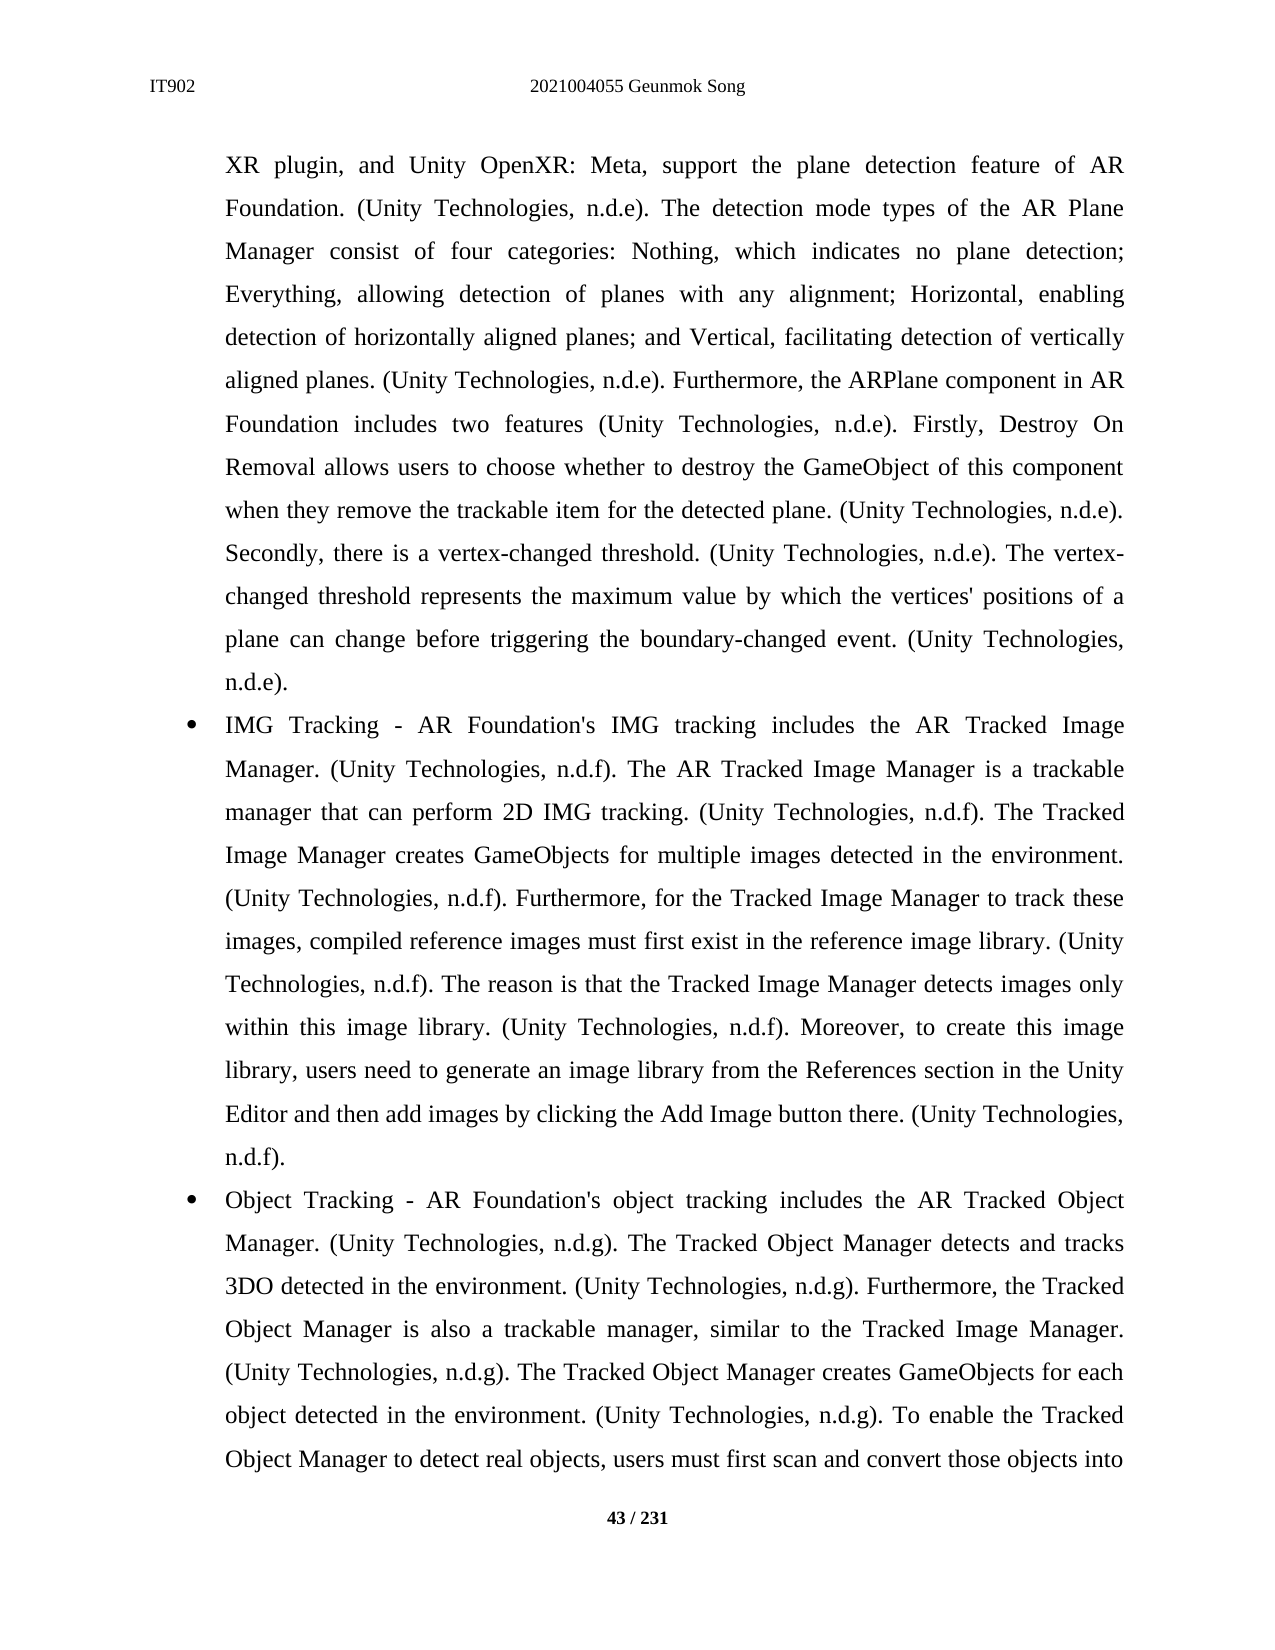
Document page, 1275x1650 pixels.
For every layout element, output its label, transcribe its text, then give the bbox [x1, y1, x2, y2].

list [187, 150, 1125, 696]
list IMG Tracking - AR Foundation's IMG tracking includes the AR Tracked Image Manager. (Unity Technologies, n.d.f). The AR Tracked Image Manager is a trackable manager that can perform 2D IMG tracking. (Unity Technologies, n.d.f). The Tracked Image Manager creates GameObjects for multiple images detected in the environment. (Unity Technologies, n.d.f). Furthermore, for the Tracked Image Manager to track these images, compiled reference images must first exist in the reference image library. (Unity Technologies, n.d.f). The reason is that the Tracked Image Manager detects images only within this image library. (Unity Technologies, n.d.f). Moreover, to create this image library, users need to generate an image library from the References section in the Unity Editor and then add images by clicking the Add Image button there. (Unity Technologies, n.d.f). [187, 711, 1125, 1171]
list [187, 1185, 1125, 1472]
